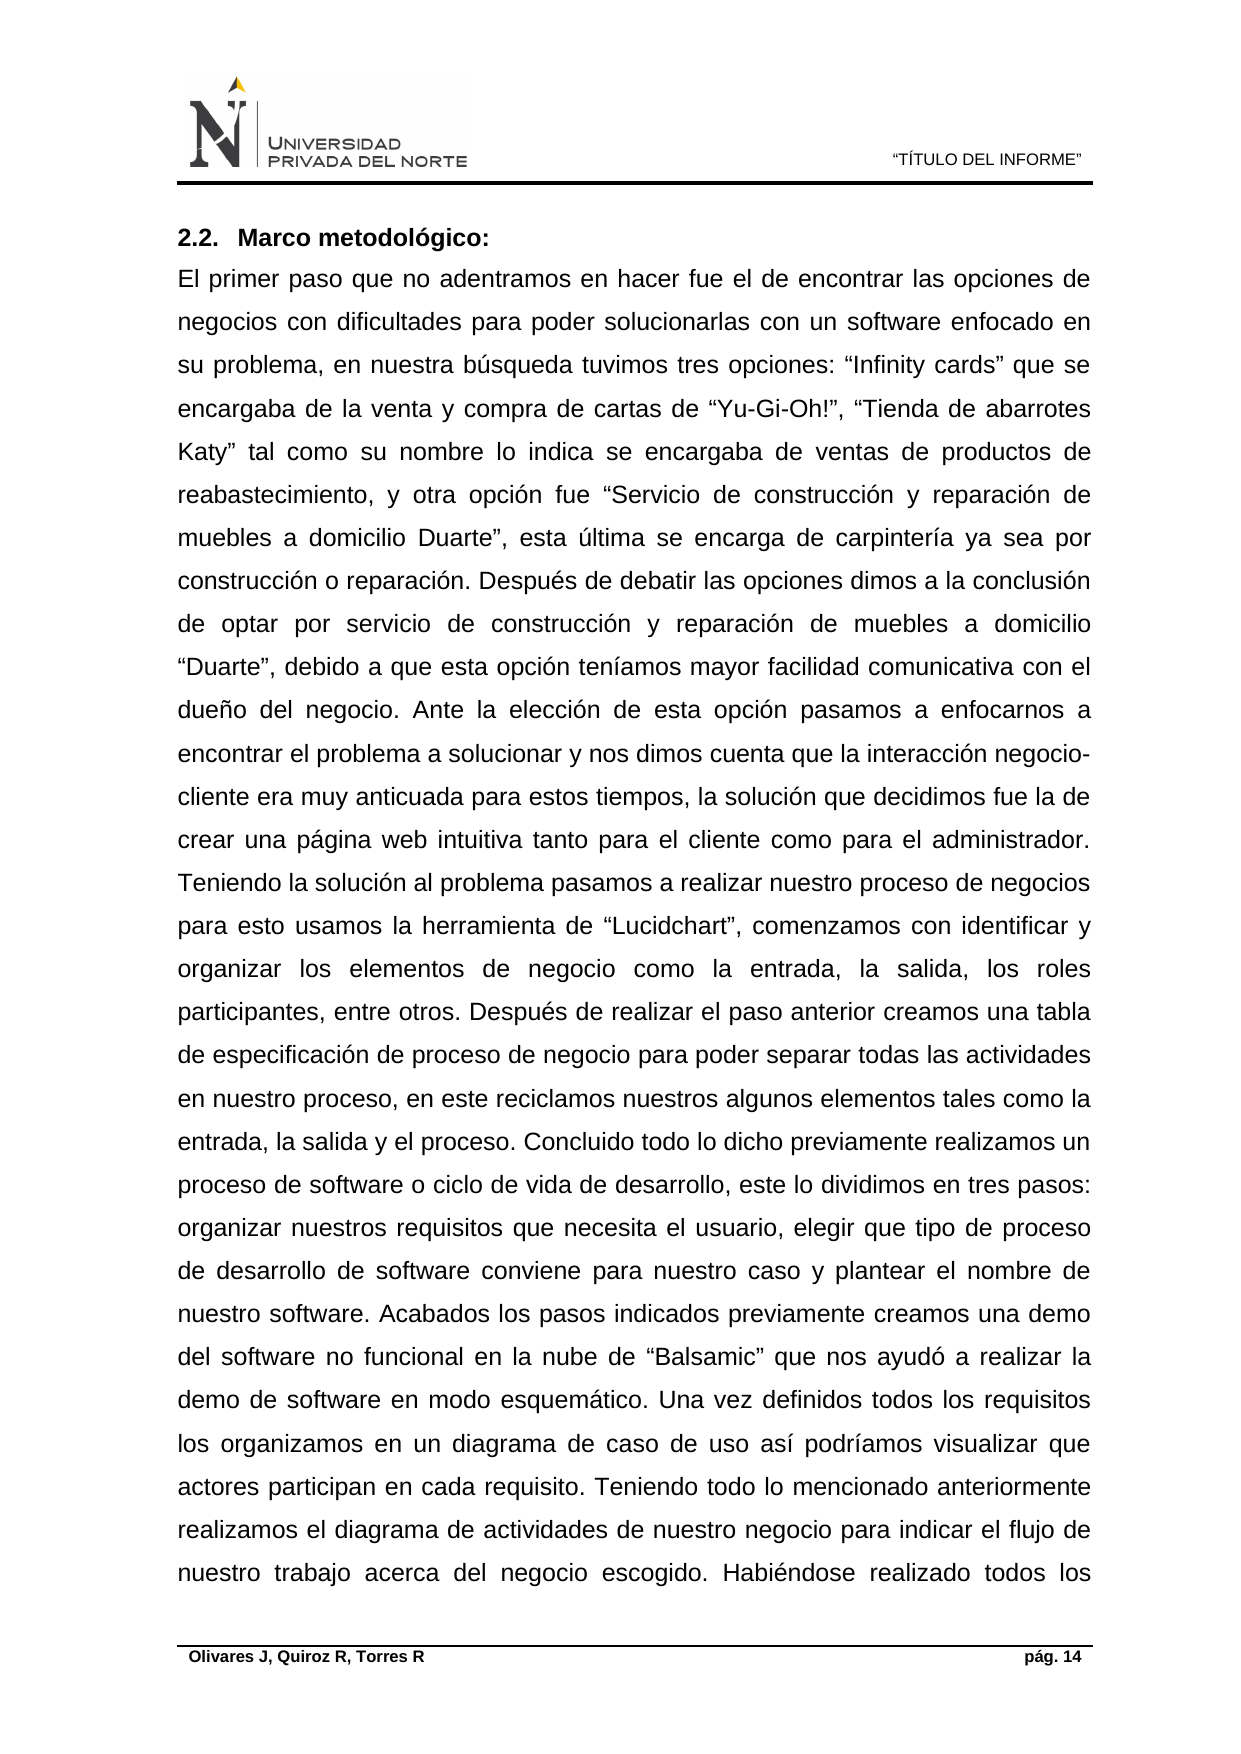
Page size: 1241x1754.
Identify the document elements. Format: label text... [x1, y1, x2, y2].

subtitle Marco metodológico: [177, 223, 1092, 252]
picture [188, 73, 469, 169]
